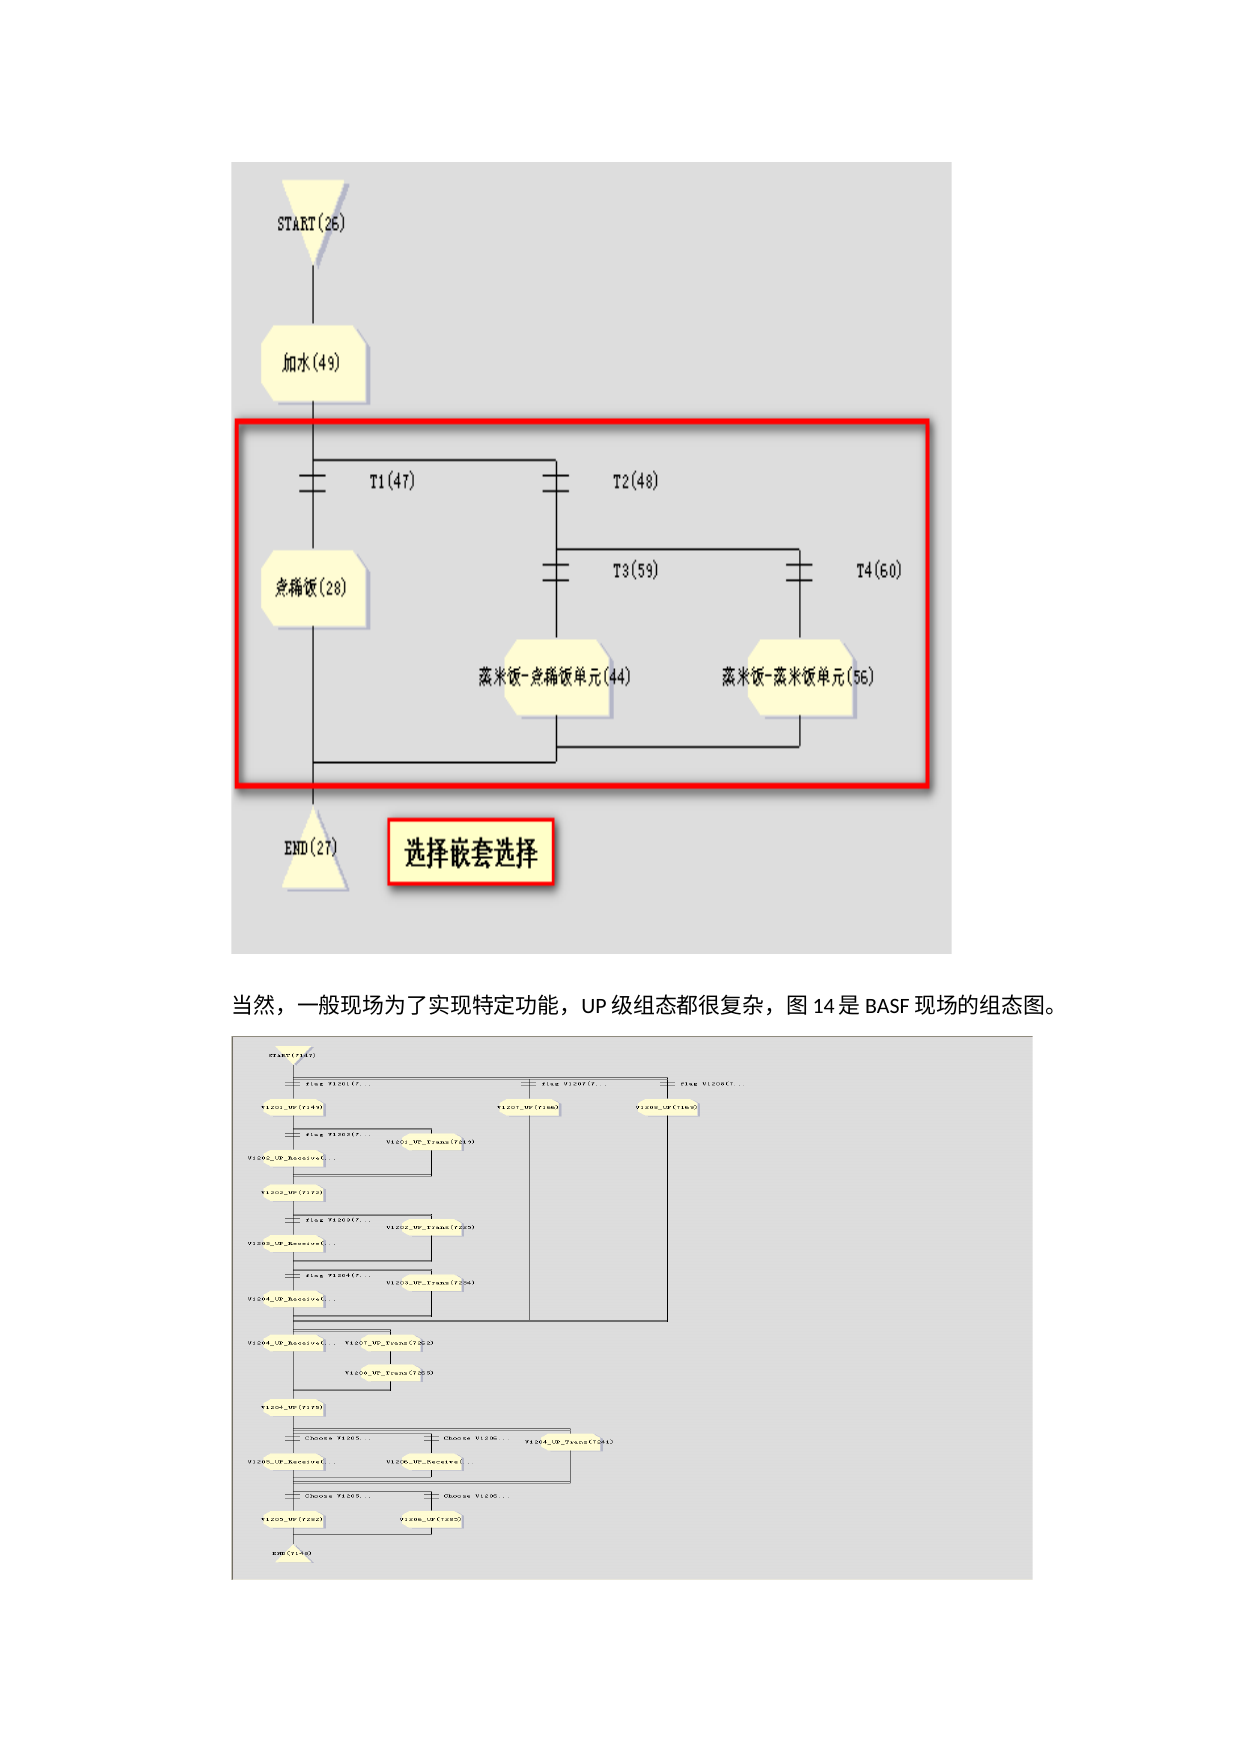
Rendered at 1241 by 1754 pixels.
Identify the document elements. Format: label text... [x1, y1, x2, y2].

picture [231, 1036, 1033, 1580]
picture [231, 162, 952, 954]
text 当然，一般现场为了实现特定功能，UP级组态都很复杂，图14是BASF现场的组态图。 [187, 988, 1053, 1020]
